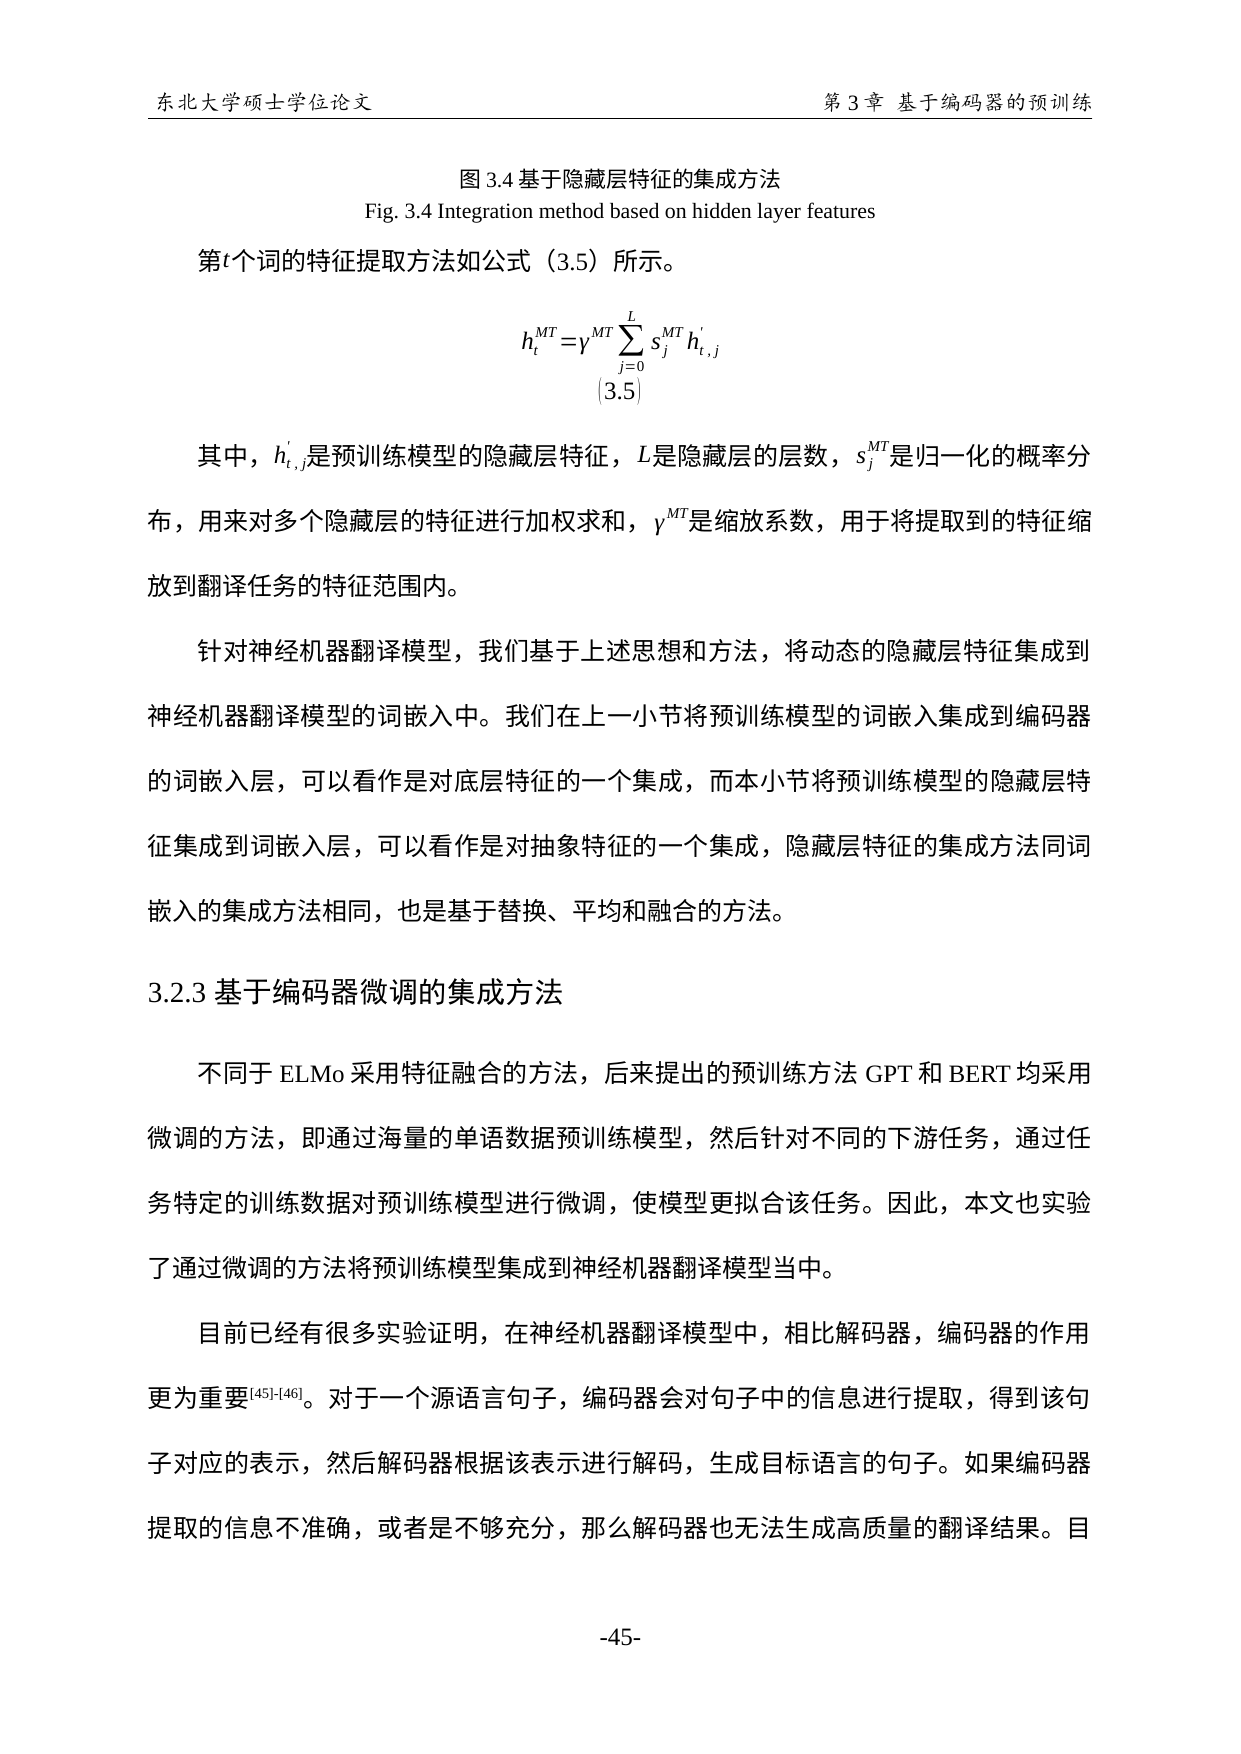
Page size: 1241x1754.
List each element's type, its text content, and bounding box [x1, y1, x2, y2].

text 图 3.4 基于隐藏层特征的集成方法 [148, 162, 1092, 194]
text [148, 1299, 1092, 1559]
text 第个词的特征提取方法如公式（3.5）所示。 [148, 227, 1092, 292]
text 其中，是预训练模型的隐藏层特征，是隐藏层的层数，是归一化的概率分布，用来对多个隐藏层的特征进行加权求和，是缩放系数，用于将提取到的特征缩放到翻译任务的特征范围内。 [148, 422, 1092, 617]
text Fig. 3.4 Integration method based on hidden layer features [148, 194, 1092, 227]
text 3.2.3 基于编码器微调的集成方法 [148, 958, 1092, 1023]
text 不同于ELMo采用特征融合的方法，后来提出的预训练方法GPT和BERT均采用微调的方法，即通过海量的单语数据预训练模型，然后针对不同的下游任务，通过任务特定的训练数据对预训练模型进行微调，使模型更拟合该任务。因此，本文也实验了通过微调的方法将预训练模型集成到神经机器翻译模型当中。 [148, 1039, 1092, 1299]
text 针对神经机器翻译模型，我们基于上述思想和方法，将动态的隐藏层特征集成到神经机器翻译模型的词嵌入中。我们在上一小节将预训练模型的词嵌入集成到编码器的词嵌入层，可以看作是对底层特征的一个集成，而本小节将预训练模型的隐藏层特征集成到词嵌入层，可以看作是对抽象特征的一个集成，隐藏层特征的集成方法同词嵌入的集成方法相同，也是基于替换、平均和融合的方法。 [148, 617, 1092, 942]
